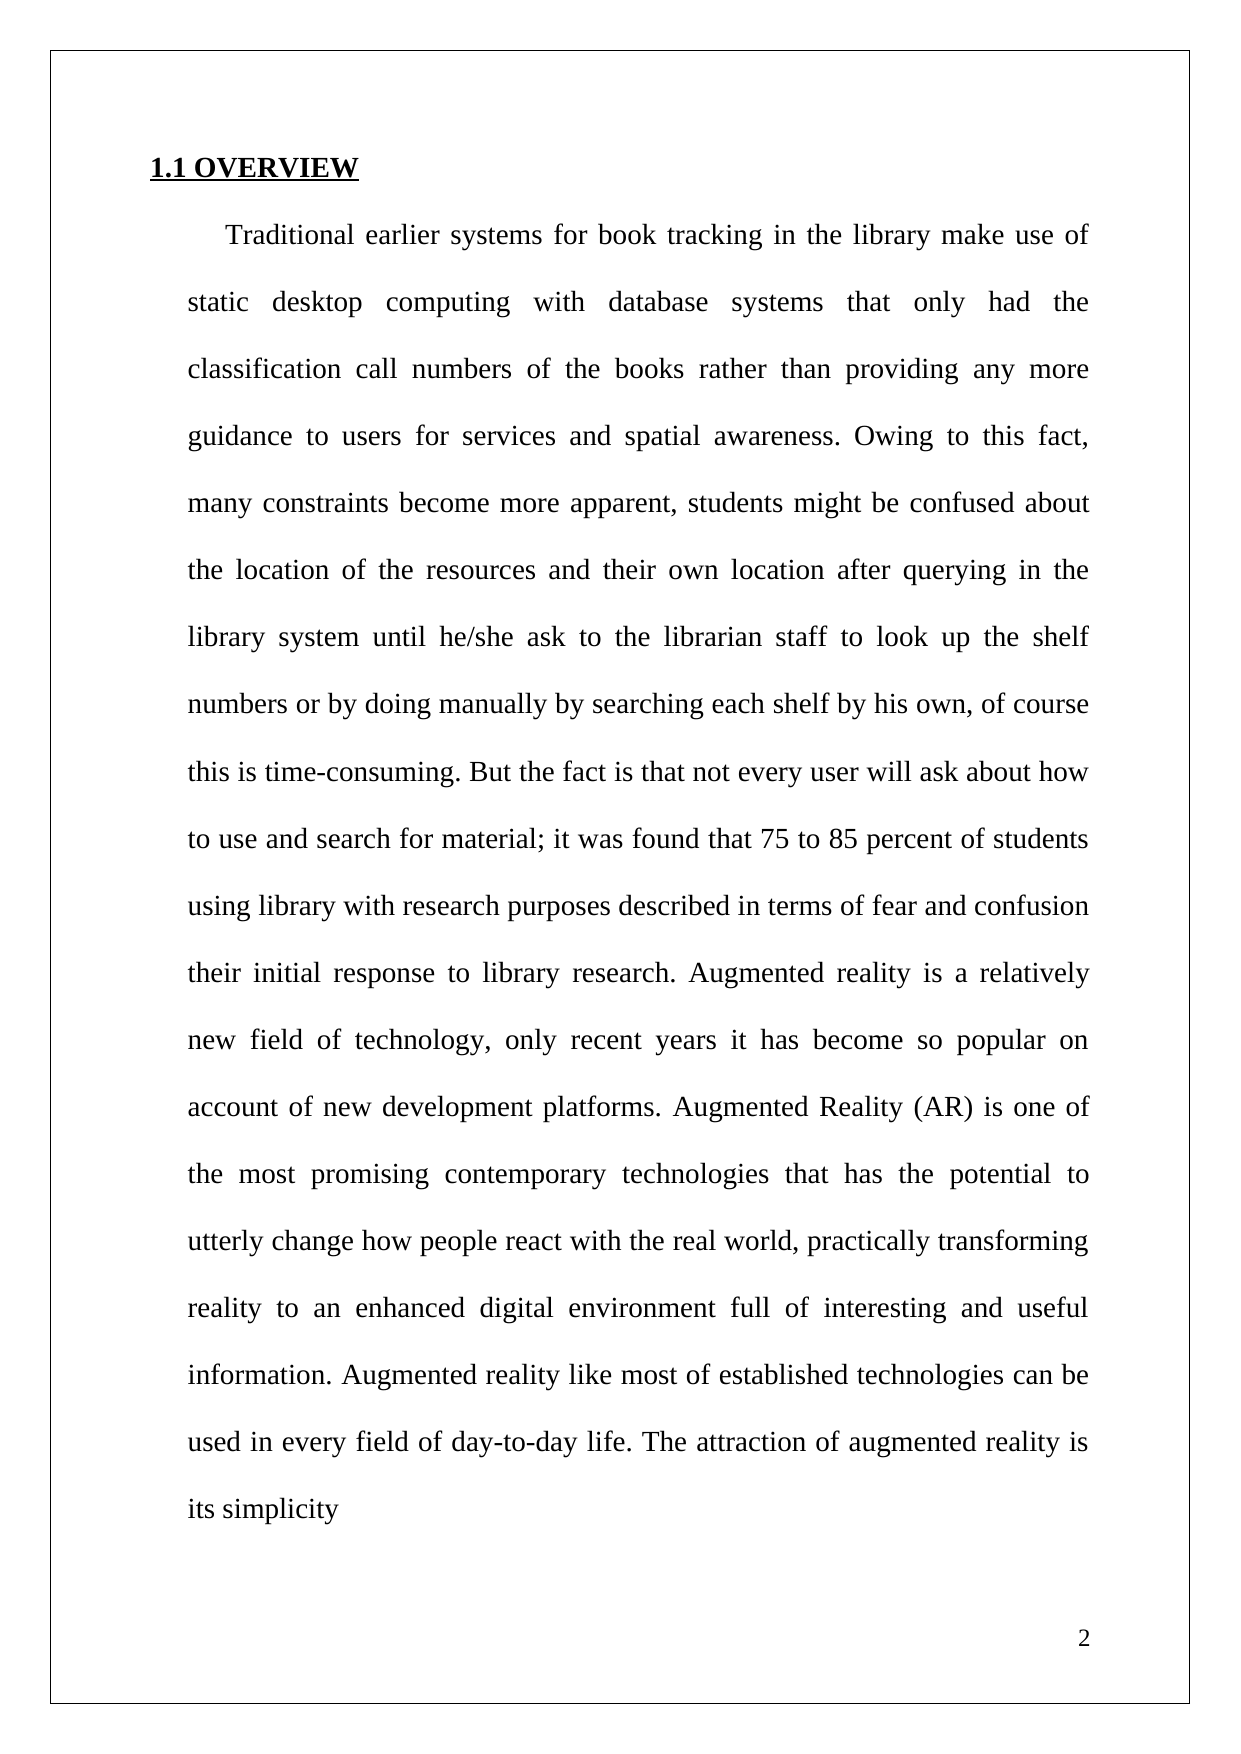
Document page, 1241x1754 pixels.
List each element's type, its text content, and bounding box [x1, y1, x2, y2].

text Traditional earlier systems for book tracking in the library make use of static desktop computing with database systems that only had the classification call numbers of the books rather than providing any more guidance to users for services and spatial awareness. Owing to this fact, many constraints become more apparent, students might be confused about the location of the resources and their own location after querying in the library system until he/she ask to the librarian staff to look up the shelf numbers or by doing manually by searching each shelf by his own, of course this is time-consuming. But the fact is that not every user will ask about how to use and search for material; it was found that 75 to 85 percent of students using library with research purposes described in terms of fear and confusion their initial response to library research. Augmented reality is a relatively new field of technology, only recent years it has become so popular on account of new development platforms. Augmented Reality (AR) is one of the most promising contemporary technologies that has the potential to utterly change how people react with the real world, practically transforming reality to an enhanced digital environment full of interesting and useful information. Augmented reality like most of established technologies can be used in every field of day-to-day life. The attraction of augmented reality is its simplicity [187, 217, 1090, 1525]
text 1.1 OVERVIEW [150, 150, 1090, 183]
